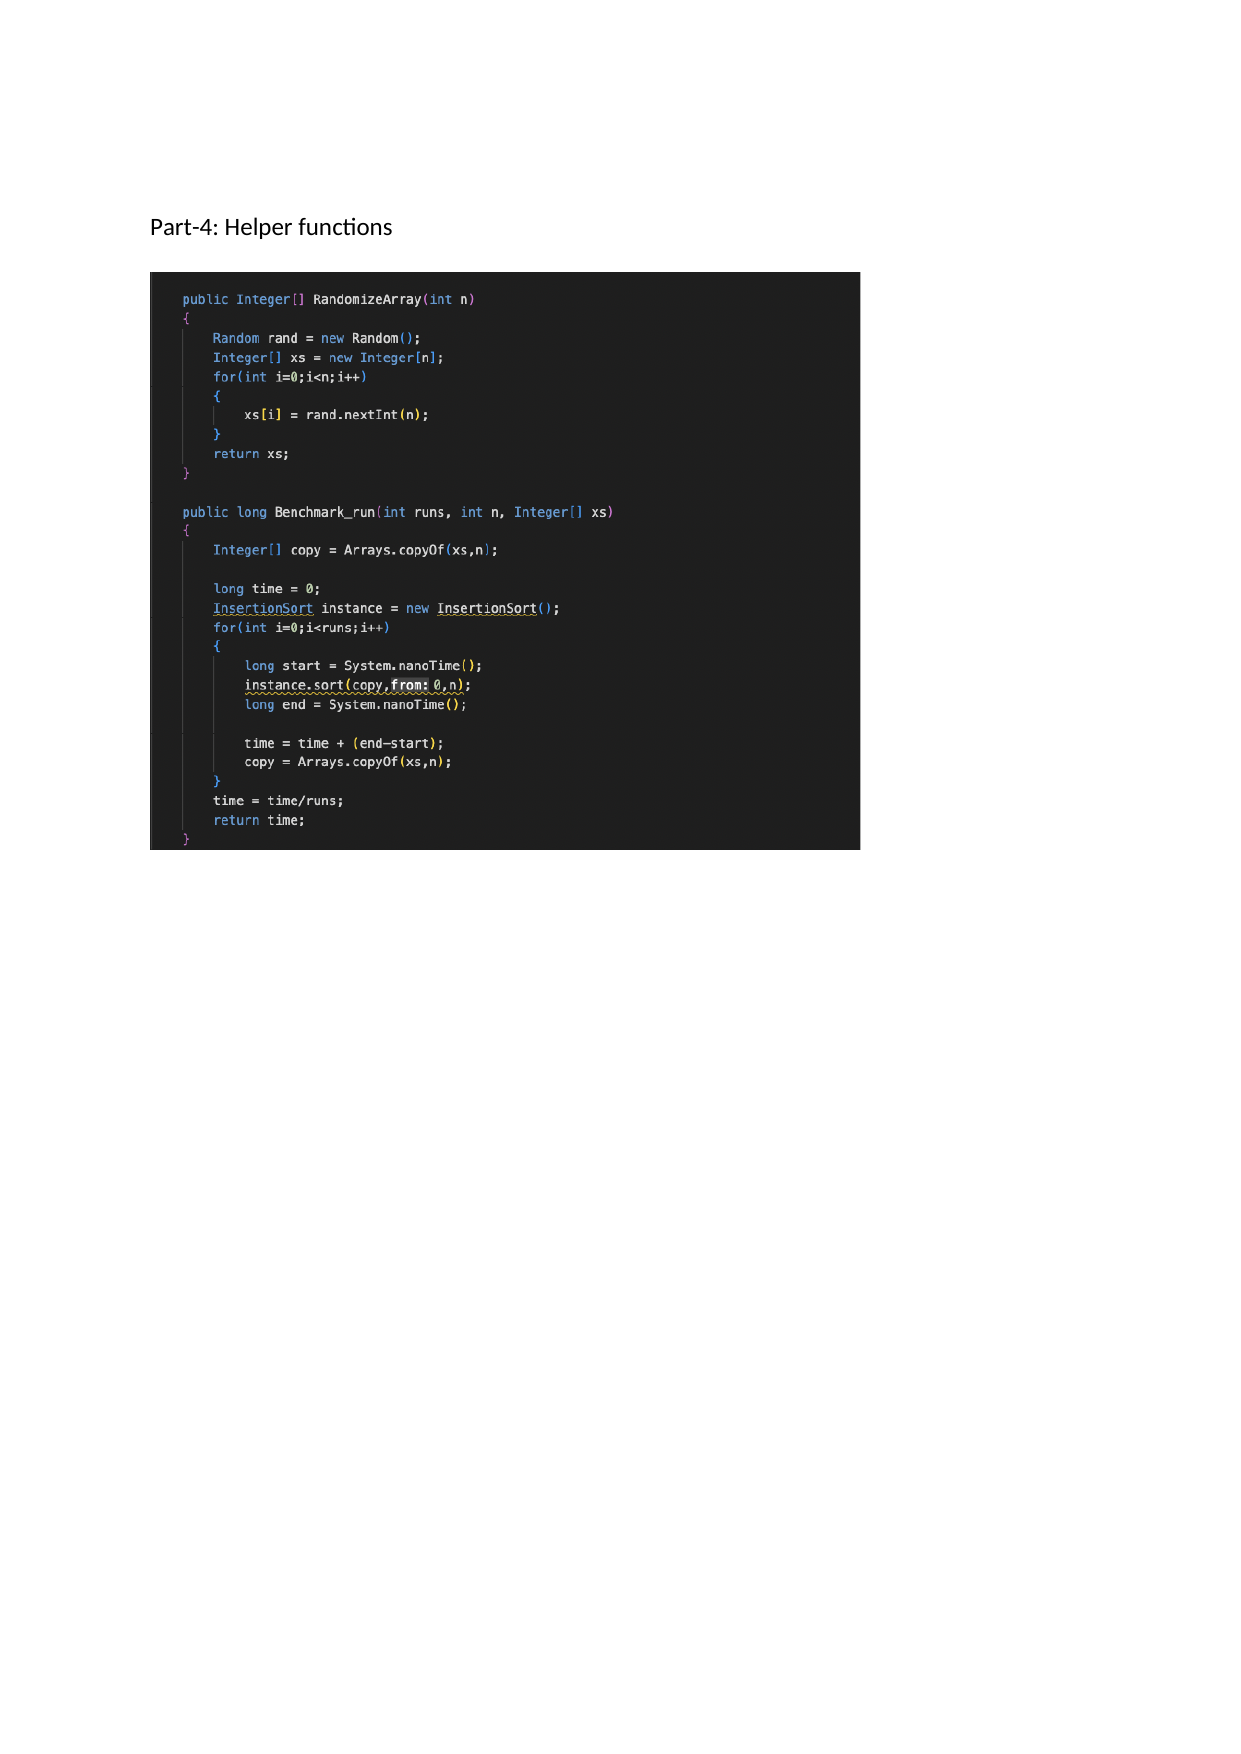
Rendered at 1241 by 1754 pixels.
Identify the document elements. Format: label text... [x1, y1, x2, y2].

text Part-4: Helper functions [150, 272, 1090, 303]
picture [150, 333, 861, 911]
